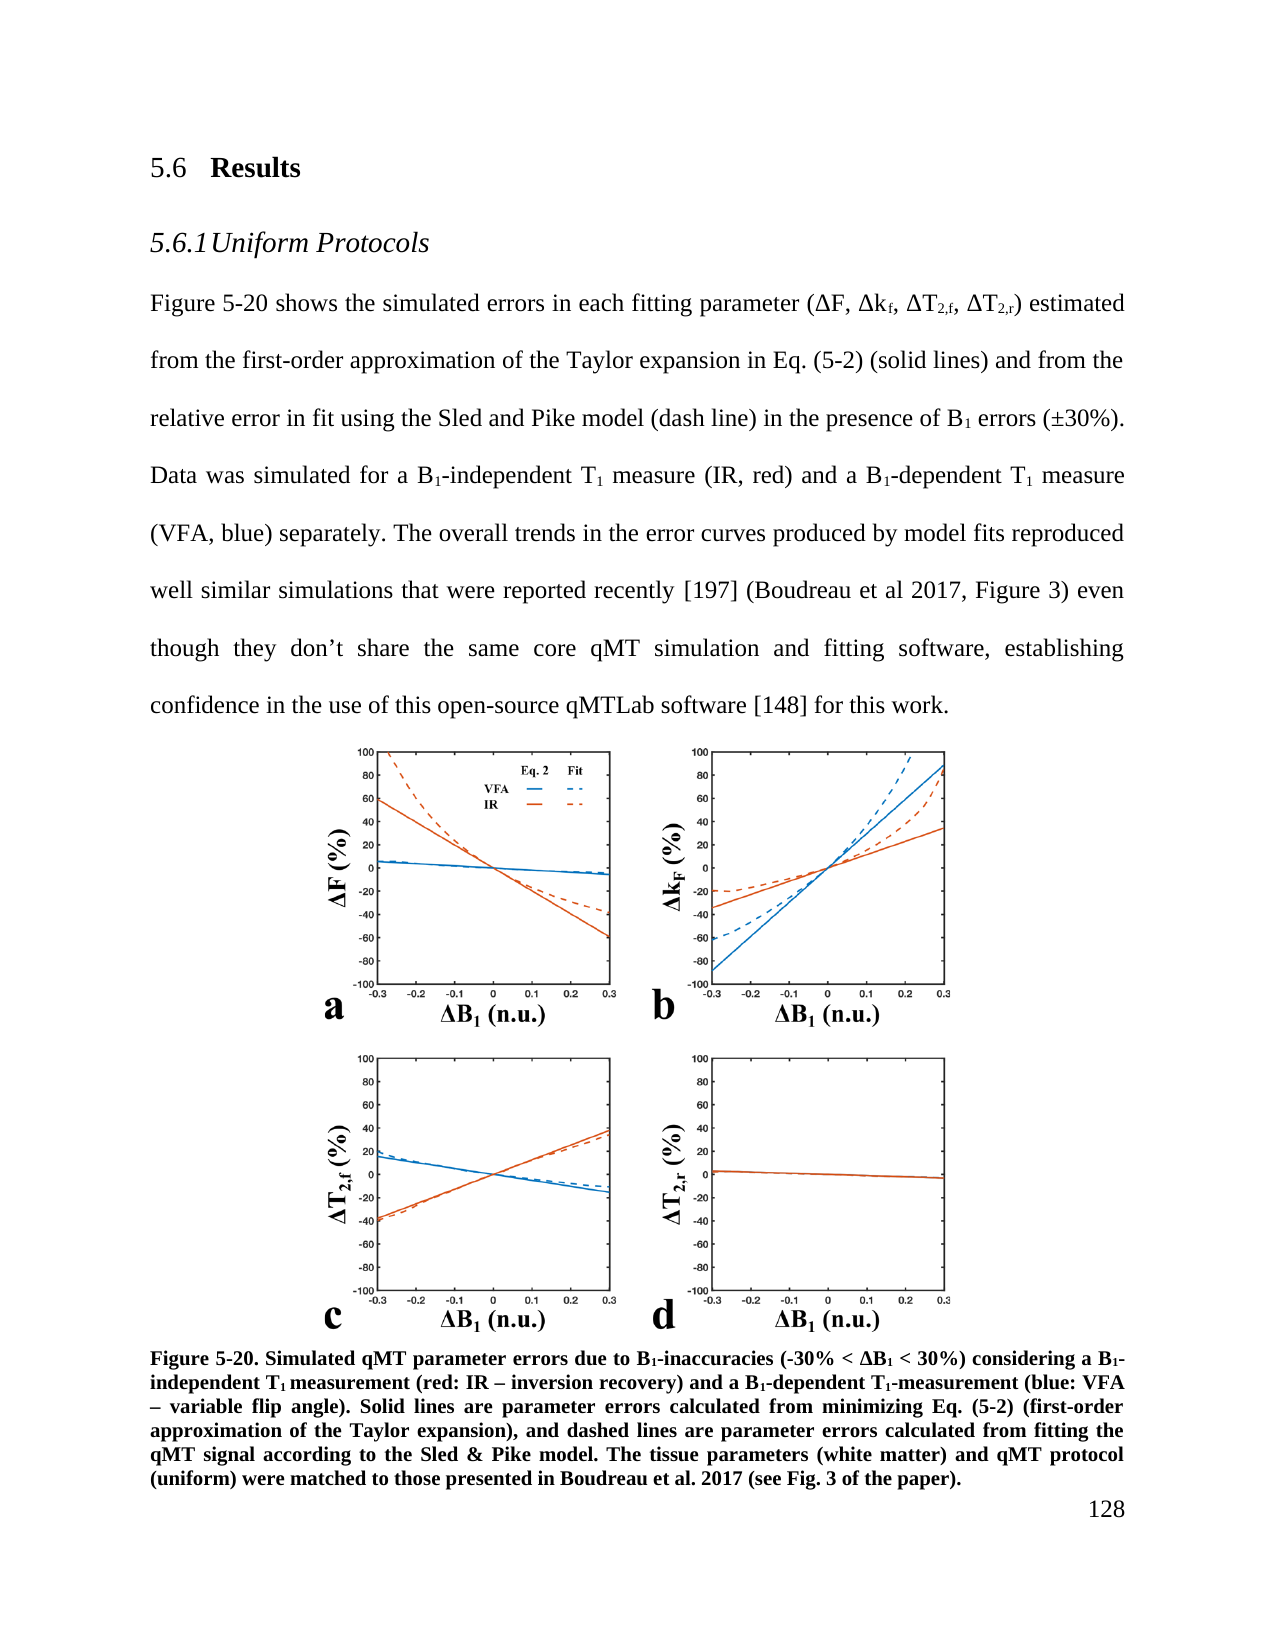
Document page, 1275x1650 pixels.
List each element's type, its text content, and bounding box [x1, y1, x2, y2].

picture [324, 748, 951, 1332]
subtitle Results [150, 150, 1125, 183]
subtitle Uniform Protocols [150, 225, 1125, 259]
